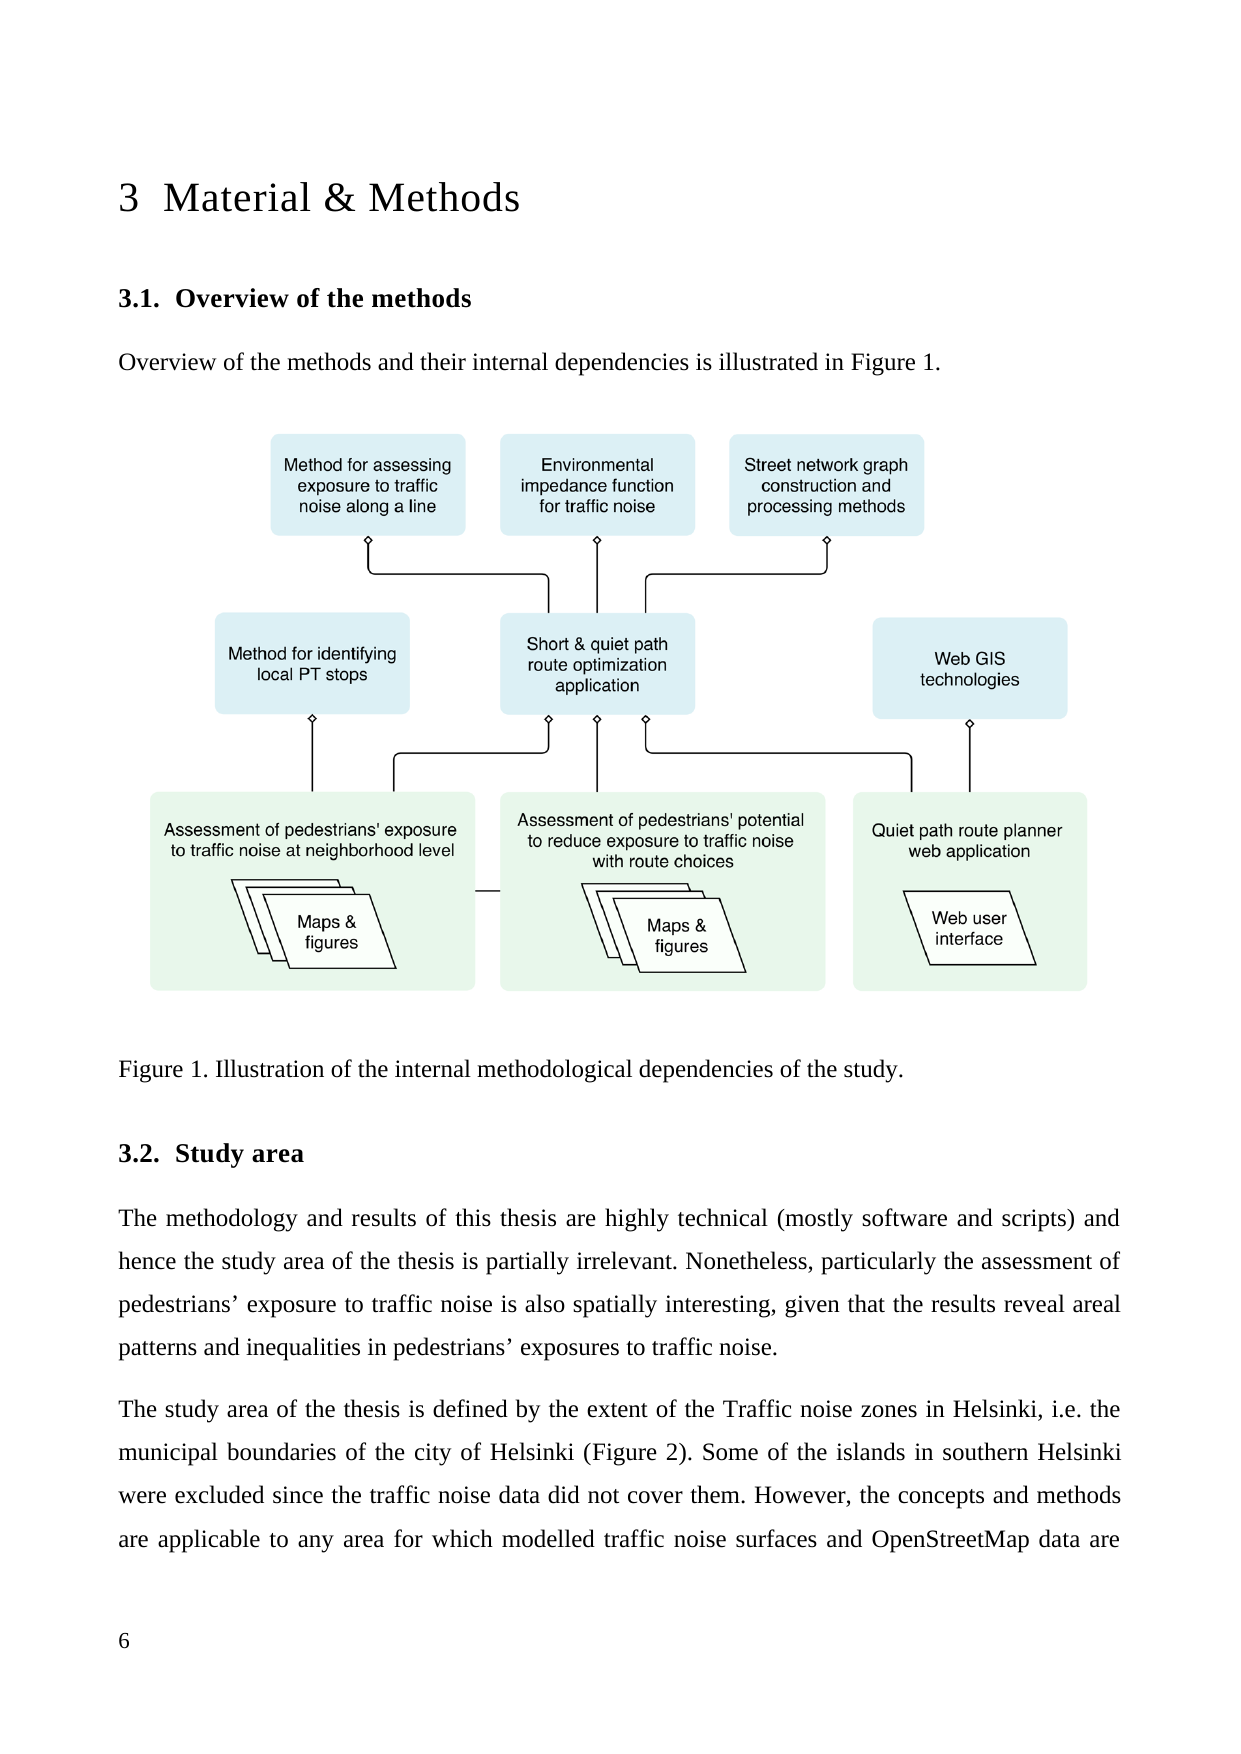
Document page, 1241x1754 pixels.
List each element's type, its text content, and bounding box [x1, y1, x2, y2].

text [118, 1394, 1122, 1552]
picture [118, 409, 1116, 1022]
subtitle Material & Methods [118, 173, 1122, 221]
text The methodology and results of this thesis are highly technical (mostly software and scripts) and hence the study area of the thesis is partially irrelevant. Nonetheless, particularly the assessment of pedestrians’ exposure to traffic noise is also spatially interesting, given that the results reveal areal patterns and inequalities in pedestrians’ exposures to traffic noise. [118, 1203, 1122, 1361]
subtitle Overview of the methods [118, 282, 1122, 313]
text Figure 1. Illustration of the internal methodological dependencies of the study. [118, 1054, 1122, 1083]
subtitle Study area [118, 1138, 1122, 1169]
text Overview of the methods and their internal dependencies is illustrated in Figure 1. [118, 347, 1122, 376]
